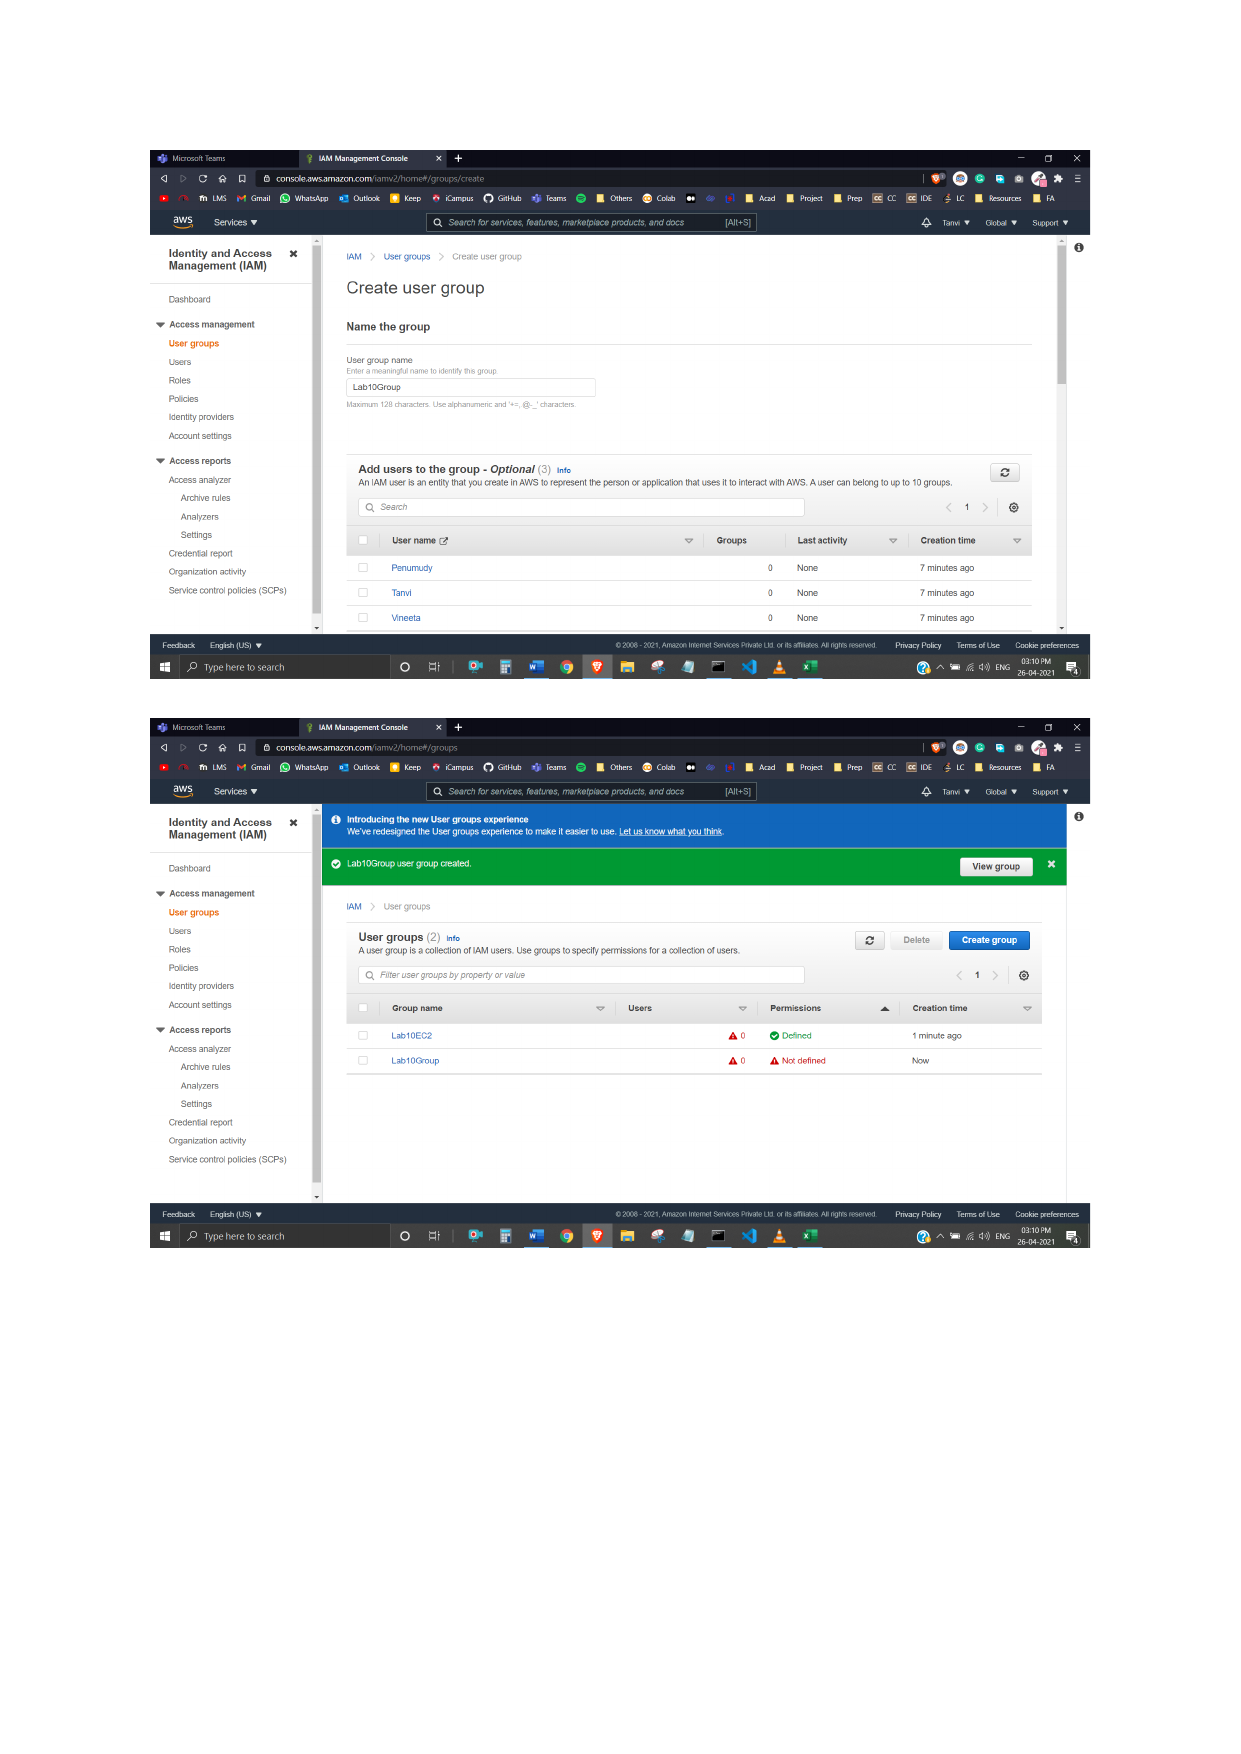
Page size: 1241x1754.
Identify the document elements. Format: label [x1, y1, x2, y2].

picture [150, 718, 1091, 1248]
picture [150, 150, 1091, 679]
